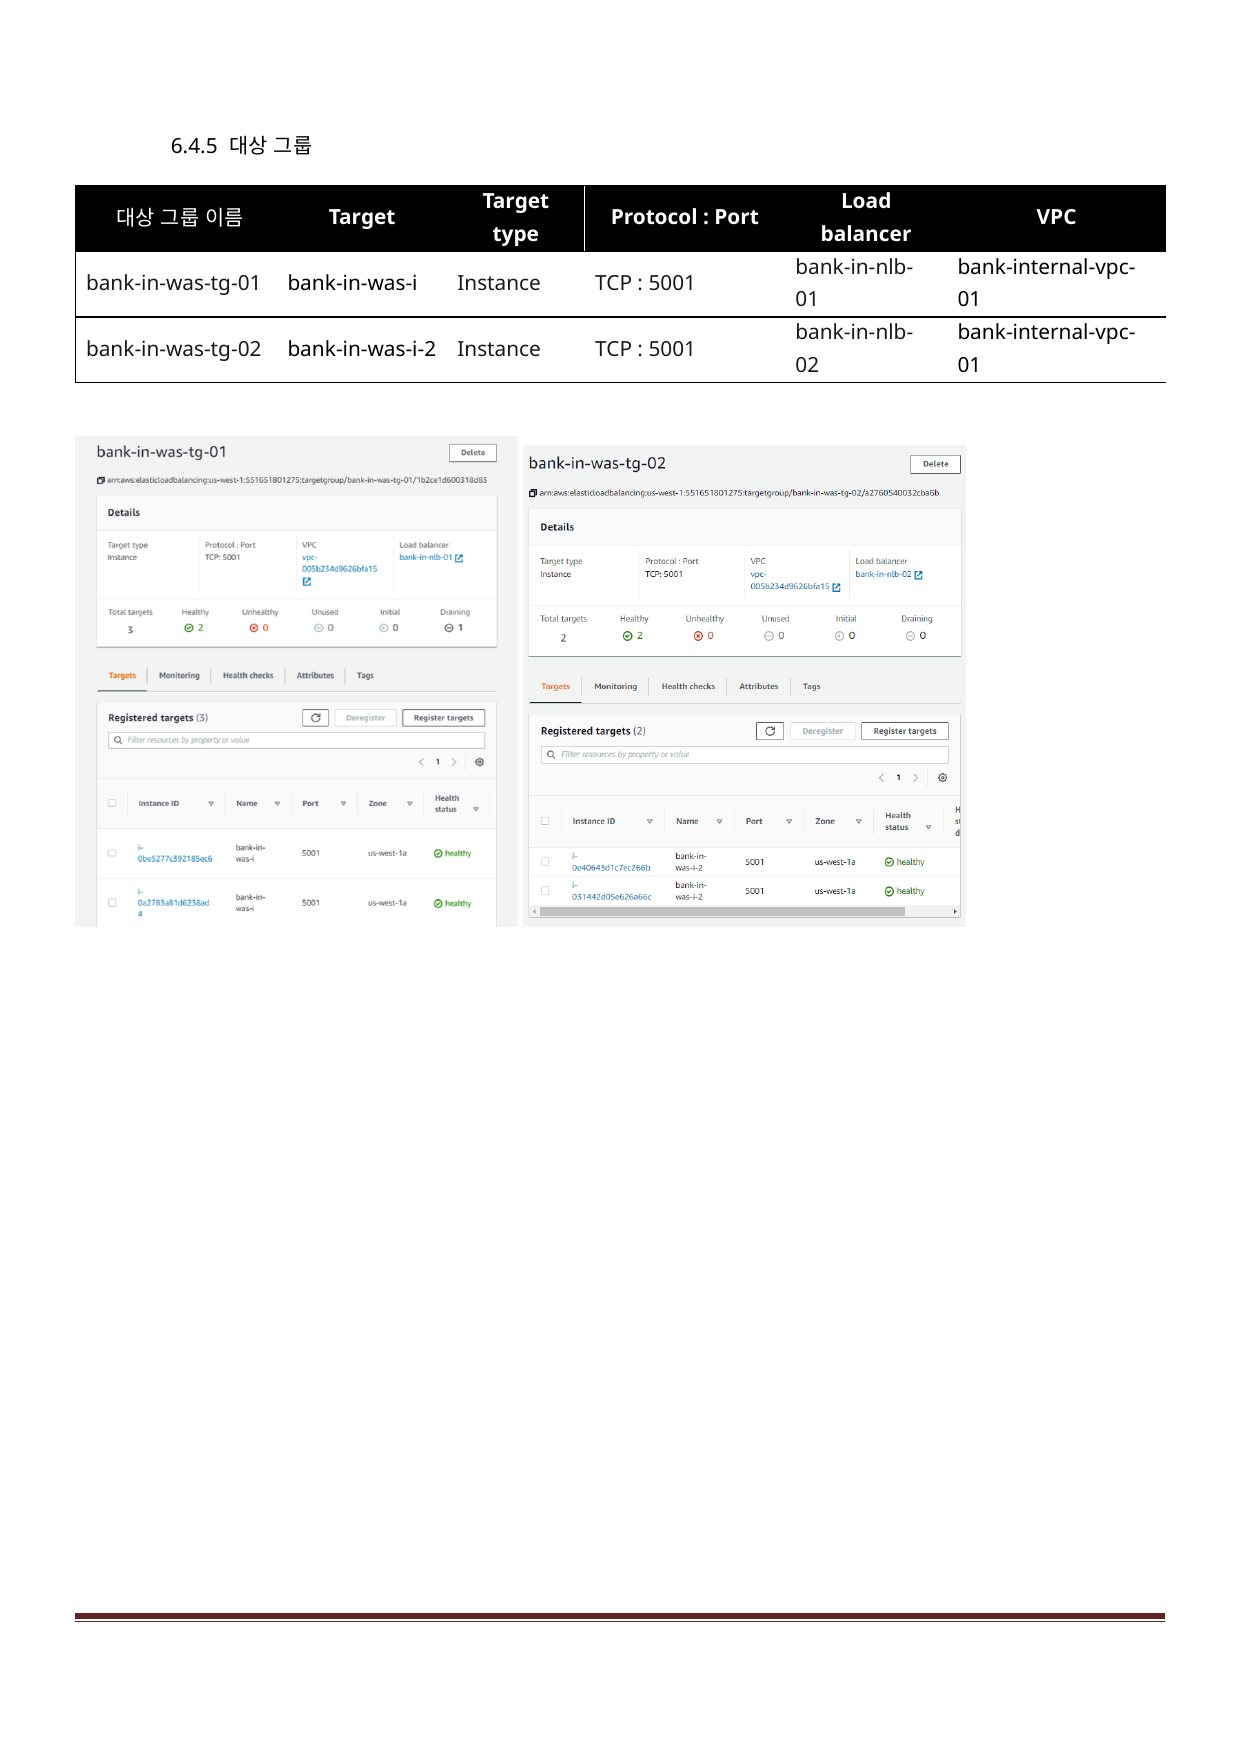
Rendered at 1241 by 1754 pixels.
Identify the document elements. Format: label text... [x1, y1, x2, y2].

table_header Load balancer [785, 186, 947, 251]
table_header 대상 그룹 이름 [76, 186, 277, 251]
table_header Protocol : Port [585, 186, 785, 251]
table_cell bank-internal-vpc-01 [947, 318, 1166, 382]
table_cell bank-in-nlb-02 [785, 318, 947, 382]
table_header VPC [947, 186, 1166, 251]
table_header Target [277, 186, 447, 251]
table_cell TCP : 5001 [585, 252, 785, 316]
table_cell bank-in-nlb-01 [785, 252, 947, 316]
subtitle 대상 그룹 [171, 129, 1165, 160]
table_cell bank-in-was-i [277, 252, 447, 316]
picture [523, 445, 967, 927]
table_cell TCP : 5001 [585, 318, 785, 382]
table_cell bank-in-was-tg-02 [76, 318, 277, 382]
table_cell Instance [447, 252, 584, 316]
table_header Target type [447, 186, 584, 251]
table_cell bank-in-was-i-2 [277, 318, 447, 382]
picture [75, 436, 518, 927]
table_cell Instance [447, 318, 584, 382]
table_cell bank-internal-vpc-01 [947, 252, 1166, 316]
table_cell bank-in-was-tg-01 [76, 252, 277, 316]
